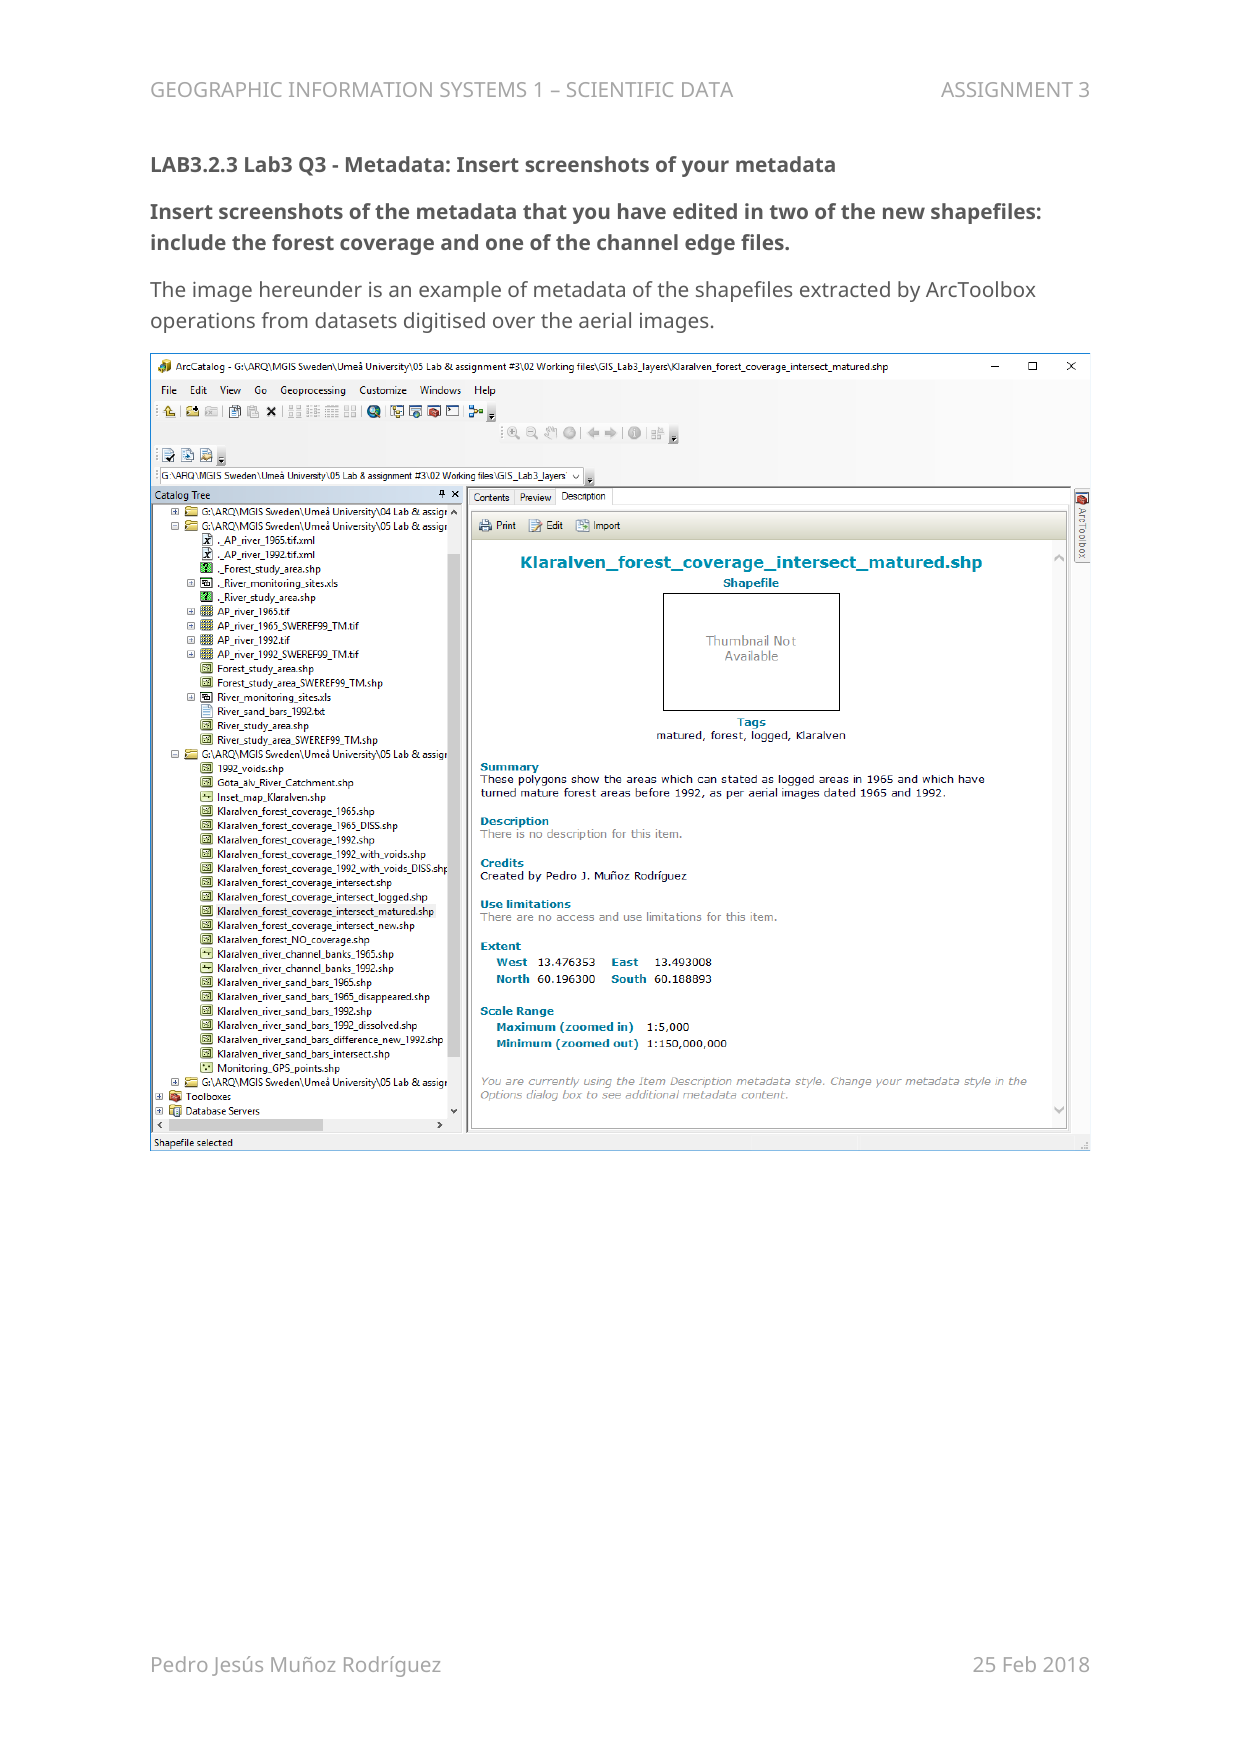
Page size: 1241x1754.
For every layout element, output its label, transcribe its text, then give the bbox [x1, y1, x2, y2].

text The image hereunder is an example of metadata of the shapefiles extracted by ArcToolbox operations from datasets digitised over the aerial images. [150, 275, 1090, 334]
text LAB3.2.3 Lab3 Q3 - Metadata: Insert screenshots of your metadata [150, 150, 1090, 178]
picture [150, 353, 1091, 1151]
text Insert screenshots of the metadata that you have edited in two of the new shapefiles: include the forest coverage and one of the channel edge files. [150, 197, 1090, 256]
